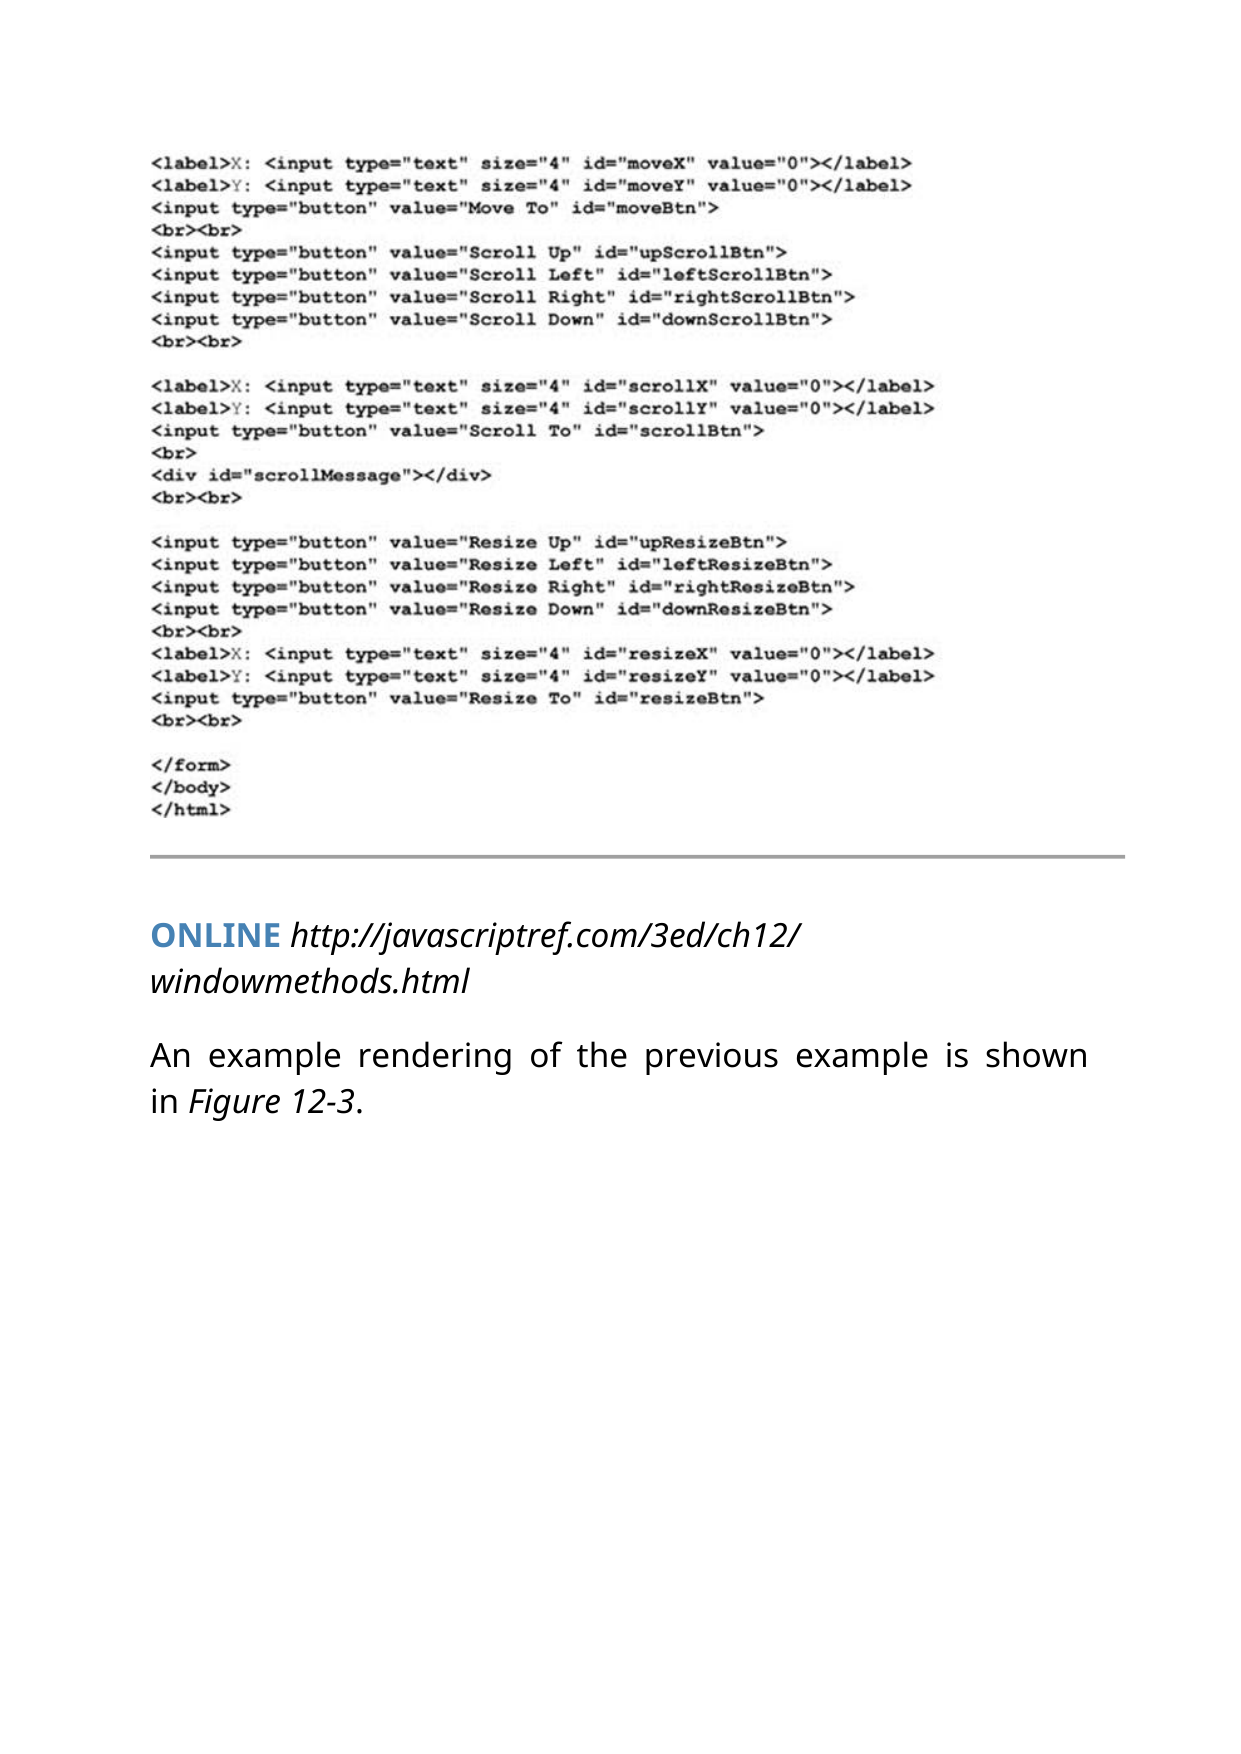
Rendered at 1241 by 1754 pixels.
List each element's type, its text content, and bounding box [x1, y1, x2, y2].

picture [150, 150, 1091, 818]
text An example rendering of the previous example is shown in Figure 12-3. [150, 1032, 1090, 1123]
text ONLINE http://javascriptref.com/3ed/ch12/windowmethods.html [150, 912, 1090, 1003]
